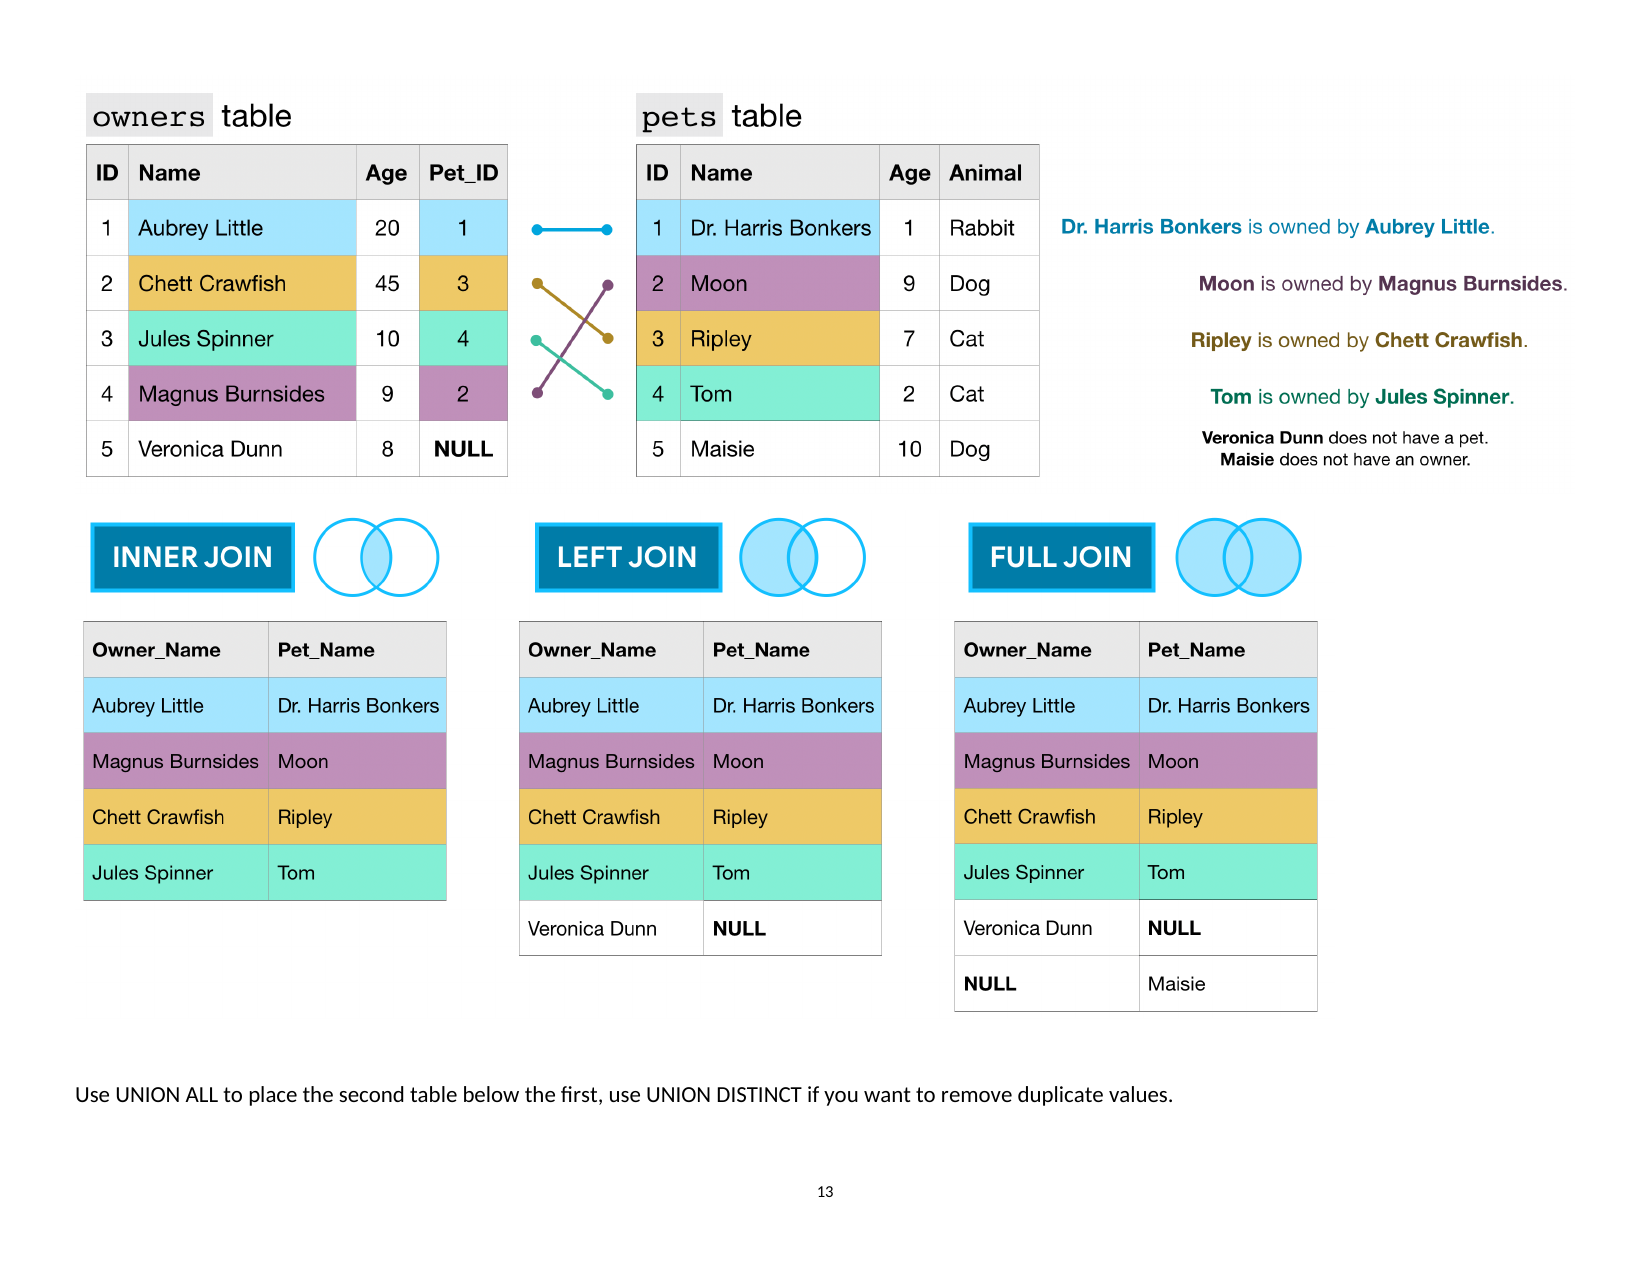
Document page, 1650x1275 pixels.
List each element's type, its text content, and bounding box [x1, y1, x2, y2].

text Use UNION ALL to place the second table below the first, use UNION DISTINCT if you want to remove duplicate values. [75, 1080, 1575, 1108]
picture [75, 75, 1575, 494]
picture [75, 510, 1336, 1019]
